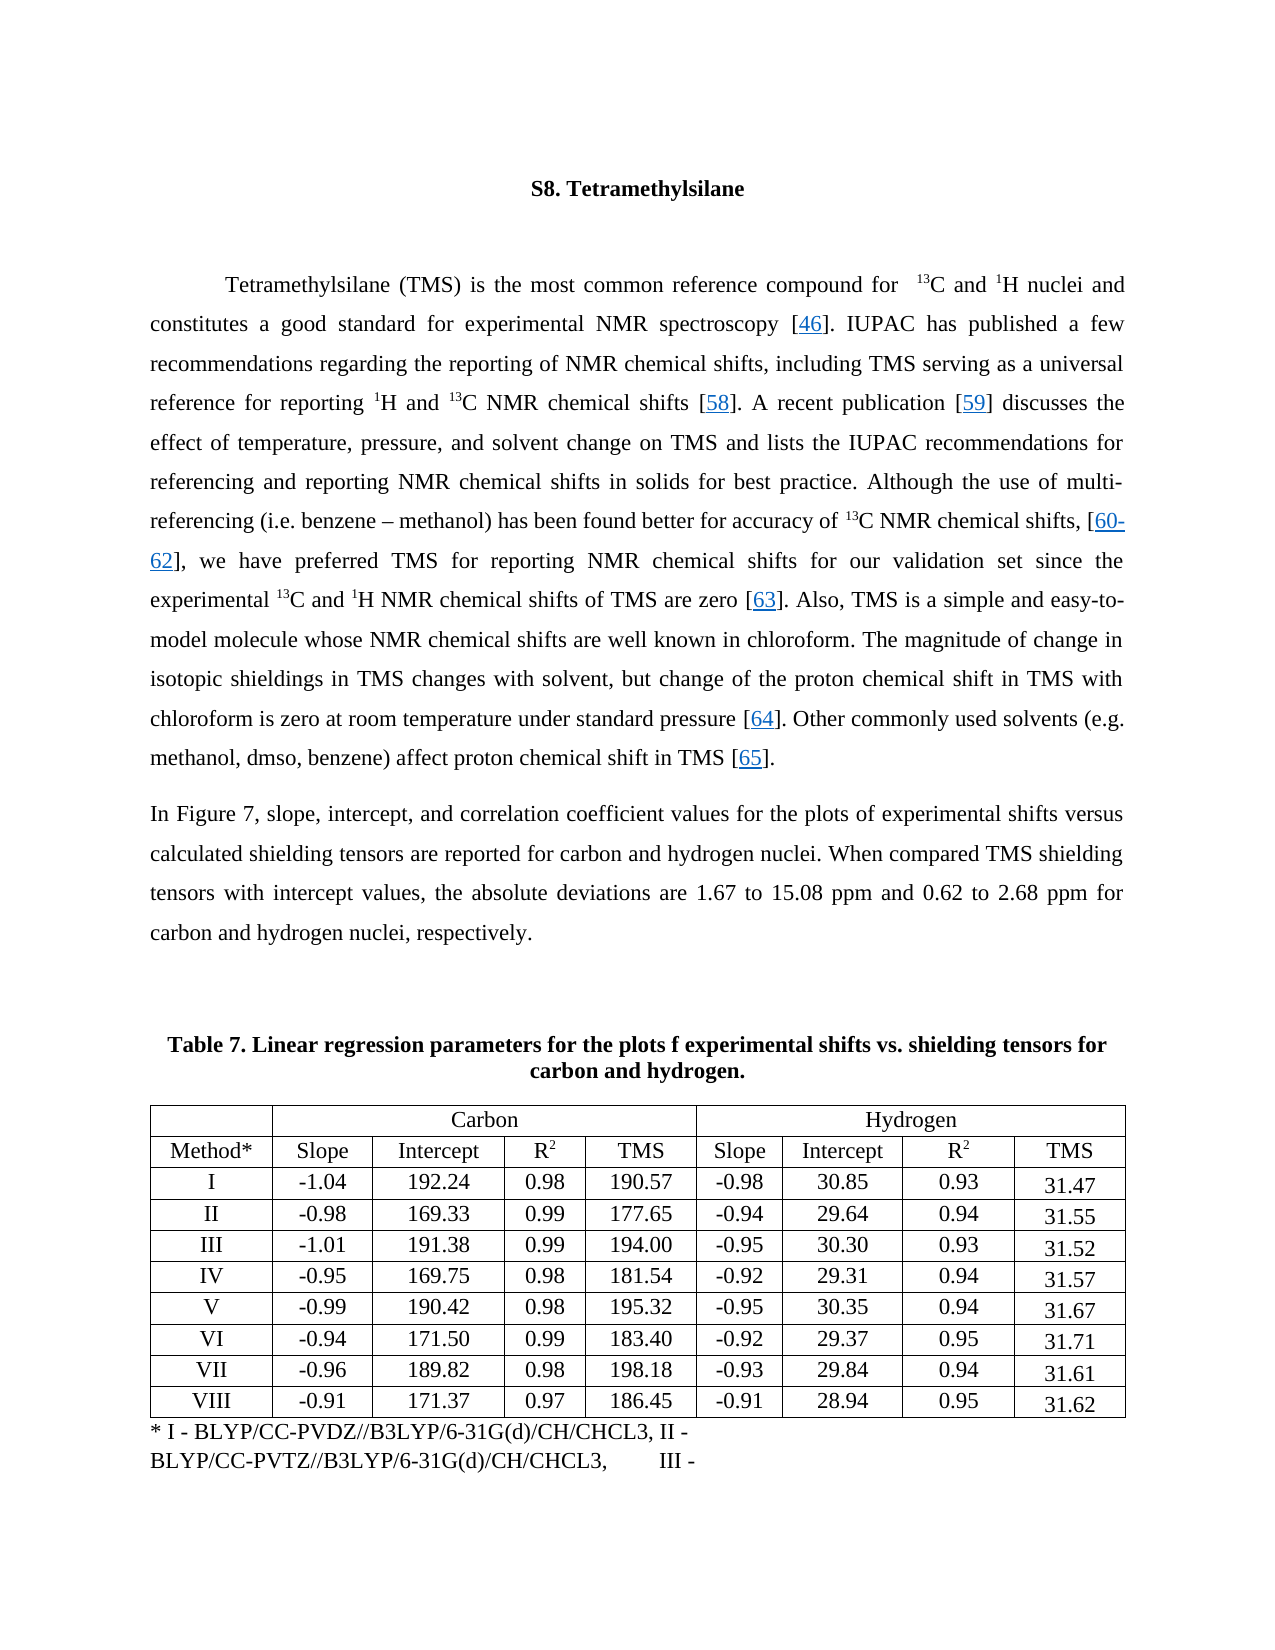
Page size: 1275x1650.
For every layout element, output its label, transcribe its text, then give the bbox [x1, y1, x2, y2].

table_cell 0.98 [505, 1168, 585, 1198]
table_header [151, 1106, 272, 1136]
table_cell 194.00 [586, 1231, 696, 1261]
table_cell -0.94 [273, 1325, 372, 1355]
table_cell 28.94 [783, 1387, 902, 1417]
table_cell R2 [903, 1137, 1014, 1167]
table_cell 0.95 [903, 1387, 1014, 1417]
table_cell -0.95 [697, 1293, 782, 1323]
table_cell 30.30 [783, 1231, 902, 1261]
table_cell -0.95 [697, 1231, 782, 1261]
table_cell -0.95 [273, 1262, 372, 1292]
table_cell -0.98 [273, 1200, 372, 1230]
table_cell Intercept [783, 1137, 902, 1167]
table_cell 195.32 [586, 1293, 696, 1323]
table_cell -1.04 [273, 1168, 372, 1198]
table_cell 186.45 [586, 1387, 696, 1417]
table_cell 31.61 [1015, 1356, 1125, 1386]
text Tetramethylsilane (TMS) is the most common reference compound for 13C and 1H nuclei and constitutes a good standard for experimental NMR spectroscopy [46]. IUPAC has published a few recommendations regarding the reporting of NMR chemical shifts, including TMS serving as a universal reference for reporting 1H and 13C NMR chemical shifts [58]. A recent publication [59] discusses the effect of temperature, pressure, and solvent change on TMS and lists the IUPAC recommendations for referencing and reporting NMR chemical shifts in solids for best practice. Although the use of multi-referencing (i.e. benzene – methanol) has been found better for accuracy of 13C NMR chemical shifts, [60-62], we have preferred TMS for reporting NMR chemical shifts for our validation set since the experimental 13C and 1H NMR chemical shifts of TMS are zero [63]. Also, TMS is a simple and easy-to-model molecule whose NMR chemical shifts are well known in chloroform. The magnitude of change in isotopic shieldings in TMS changes with solvent, but change of the proton chemical shift in TMS with chloroform is zero at room temperature under standard pressure [64]. Other commonly used solvents (e.g. methanol, dmso, benzene) affect proton chemical shift in TMS [65]. [150, 271, 1125, 771]
table_cell 0.98 [505, 1356, 585, 1386]
table_cell 183.40 [586, 1325, 696, 1355]
table_cell -0.91 [697, 1387, 782, 1417]
table_cell 189.82 [373, 1356, 504, 1386]
table_cell 0.98 [505, 1293, 585, 1323]
table_cell V [151, 1293, 272, 1323]
table_header Carbon [273, 1106, 696, 1136]
table_cell 198.18 [586, 1356, 696, 1386]
table_cell 0.98 [505, 1262, 585, 1292]
table_cell 0.99 [505, 1200, 585, 1230]
table_cell 31.47 [1015, 1168, 1125, 1198]
table_cell 192.24 [373, 1168, 504, 1198]
table_cell 29.31 [783, 1262, 902, 1292]
table_cell 0.97 [505, 1387, 585, 1417]
table_cell 169.75 [373, 1262, 504, 1292]
table_cell 171.37 [373, 1387, 504, 1417]
table_cell -0.98 [697, 1168, 782, 1198]
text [150, 1418, 1125, 1473]
table_cell VIII [151, 1387, 272, 1417]
table_cell 181.54 [586, 1262, 696, 1292]
table_cell 30.35 [783, 1293, 902, 1323]
table_cell VI [151, 1325, 272, 1355]
table_cell 0.94 [903, 1293, 1014, 1323]
table_cell 191.38 [373, 1231, 504, 1261]
table_header Hydrogen [697, 1106, 1125, 1136]
table_cell 169.33 [373, 1200, 504, 1230]
table_cell -0.92 [697, 1325, 782, 1355]
table_cell -0.94 [697, 1200, 782, 1230]
table_cell -0.92 [697, 1262, 782, 1292]
table_cell 29.64 [783, 1200, 902, 1230]
table_cell 29.84 [783, 1356, 902, 1386]
table_cell 177.65 [586, 1200, 696, 1230]
table_cell 0.99 [505, 1231, 585, 1261]
table_cell 31.57 [1015, 1262, 1125, 1292]
table_cell 31.62 [1015, 1387, 1125, 1417]
table_cell -1.01 [273, 1231, 372, 1261]
table_cell -0.91 [273, 1387, 372, 1417]
table_cell I [151, 1168, 272, 1198]
table_cell 0.99 [505, 1325, 585, 1355]
table_cell IV [151, 1262, 272, 1292]
table_cell Method* [151, 1137, 272, 1167]
table_cell 0.94 [903, 1356, 1014, 1386]
table_cell Slope [697, 1137, 782, 1167]
table_cell 0.94 [903, 1200, 1014, 1230]
subtitle S8. Tetramethylsilane [150, 175, 1125, 201]
table_cell 31.55 [1015, 1200, 1125, 1230]
table_cell 0.93 [903, 1168, 1014, 1198]
table_cell 190.57 [586, 1168, 696, 1198]
table_cell 171.50 [373, 1325, 504, 1355]
table_cell 0.95 [903, 1325, 1014, 1355]
table_cell 31.71 [1015, 1325, 1125, 1355]
table_cell VII [151, 1356, 272, 1386]
table_cell 29.37 [783, 1325, 902, 1355]
table_cell II [151, 1200, 272, 1230]
table_cell -0.99 [273, 1293, 372, 1323]
table_cell R2 [505, 1137, 585, 1167]
table_cell 0.93 [903, 1231, 1014, 1261]
table_cell 31.52 [1015, 1231, 1125, 1261]
table_cell 30.85 [783, 1168, 902, 1198]
table_cell -0.93 [697, 1356, 782, 1386]
table_cell 31.67 [1015, 1293, 1125, 1323]
table_cell Slope [273, 1137, 372, 1167]
table_cell TMS [586, 1137, 696, 1167]
text In Figure 7, slope, intercept, and correlation coefficient values for the plots of experimental shifts versus calculated shielding tensors are reported for carbon and hydrogen nuclei. When compared TMS shielding tensors with intercept values, the absolute deviations are 1.67 to 15.08 ppm and 0.62 to 2.68 ppm for carbon and hydrogen nuclei, respectively. [150, 801, 1125, 945]
table_cell 0.94 [903, 1262, 1014, 1292]
table_cell 190.42 [373, 1293, 504, 1323]
text Table 7. Linear regression parameters for the plots f experimental shifts vs. shielding tensors for carbon and hydrogen. [150, 1031, 1125, 1084]
table_cell Intercept [373, 1137, 504, 1167]
table_cell III [151, 1231, 272, 1261]
table_cell TMS [1015, 1137, 1125, 1167]
table_cell -0.96 [273, 1356, 372, 1386]
